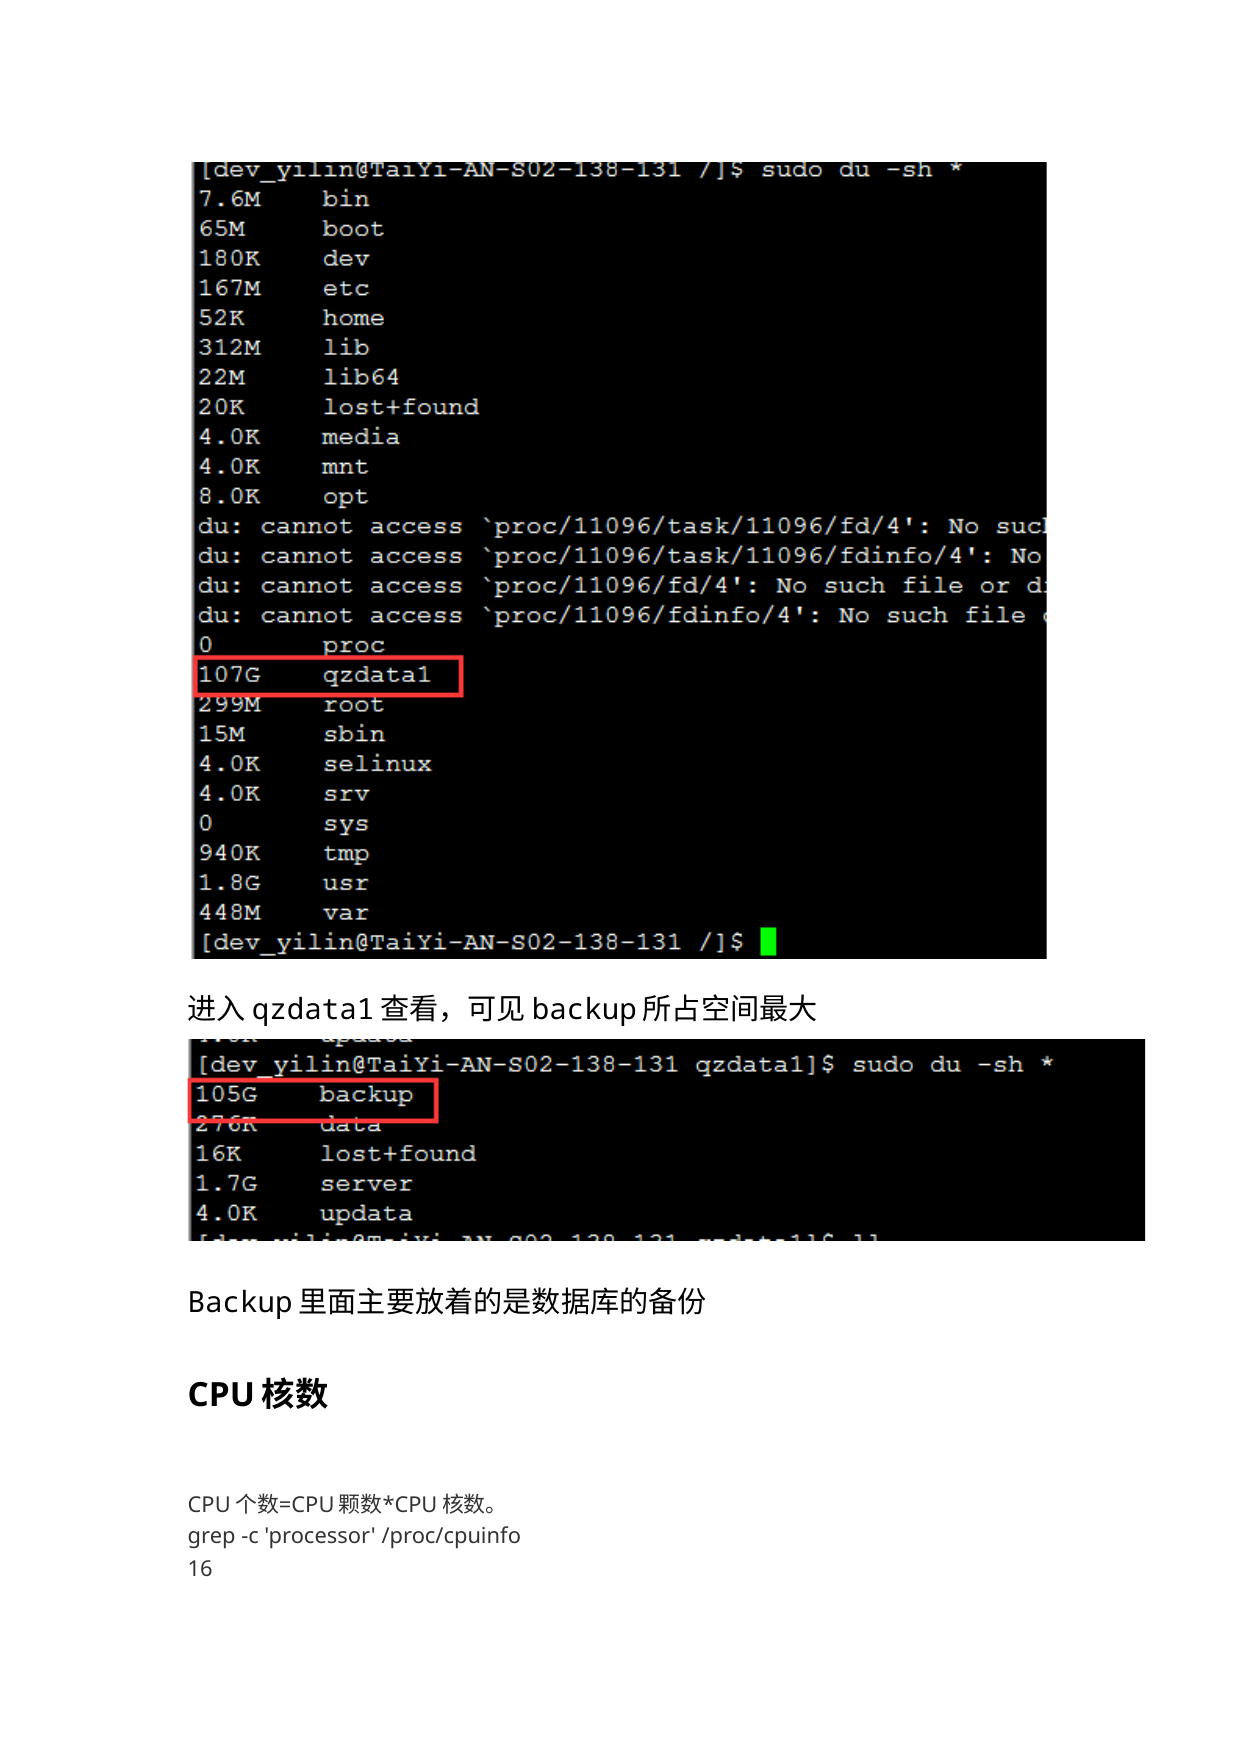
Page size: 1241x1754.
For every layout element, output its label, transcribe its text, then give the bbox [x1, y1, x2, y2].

text 进入qzdata1查看，可见backup所占空间最大 [187, 974, 1053, 1039]
text CPU个数=CPU颗数*CPU核数。 [187, 1486, 1053, 1519]
picture [187, 1039, 1146, 1241]
text 16 [187, 1551, 1053, 1584]
picture [187, 162, 1047, 959]
text grep -c 'processor' /proc/cpuinfo [187, 1519, 1053, 1551]
subtitle CPU核数 [187, 1359, 1053, 1424]
text Backup里面主要放着的是数据库的备份 [187, 1267, 1053, 1332]
